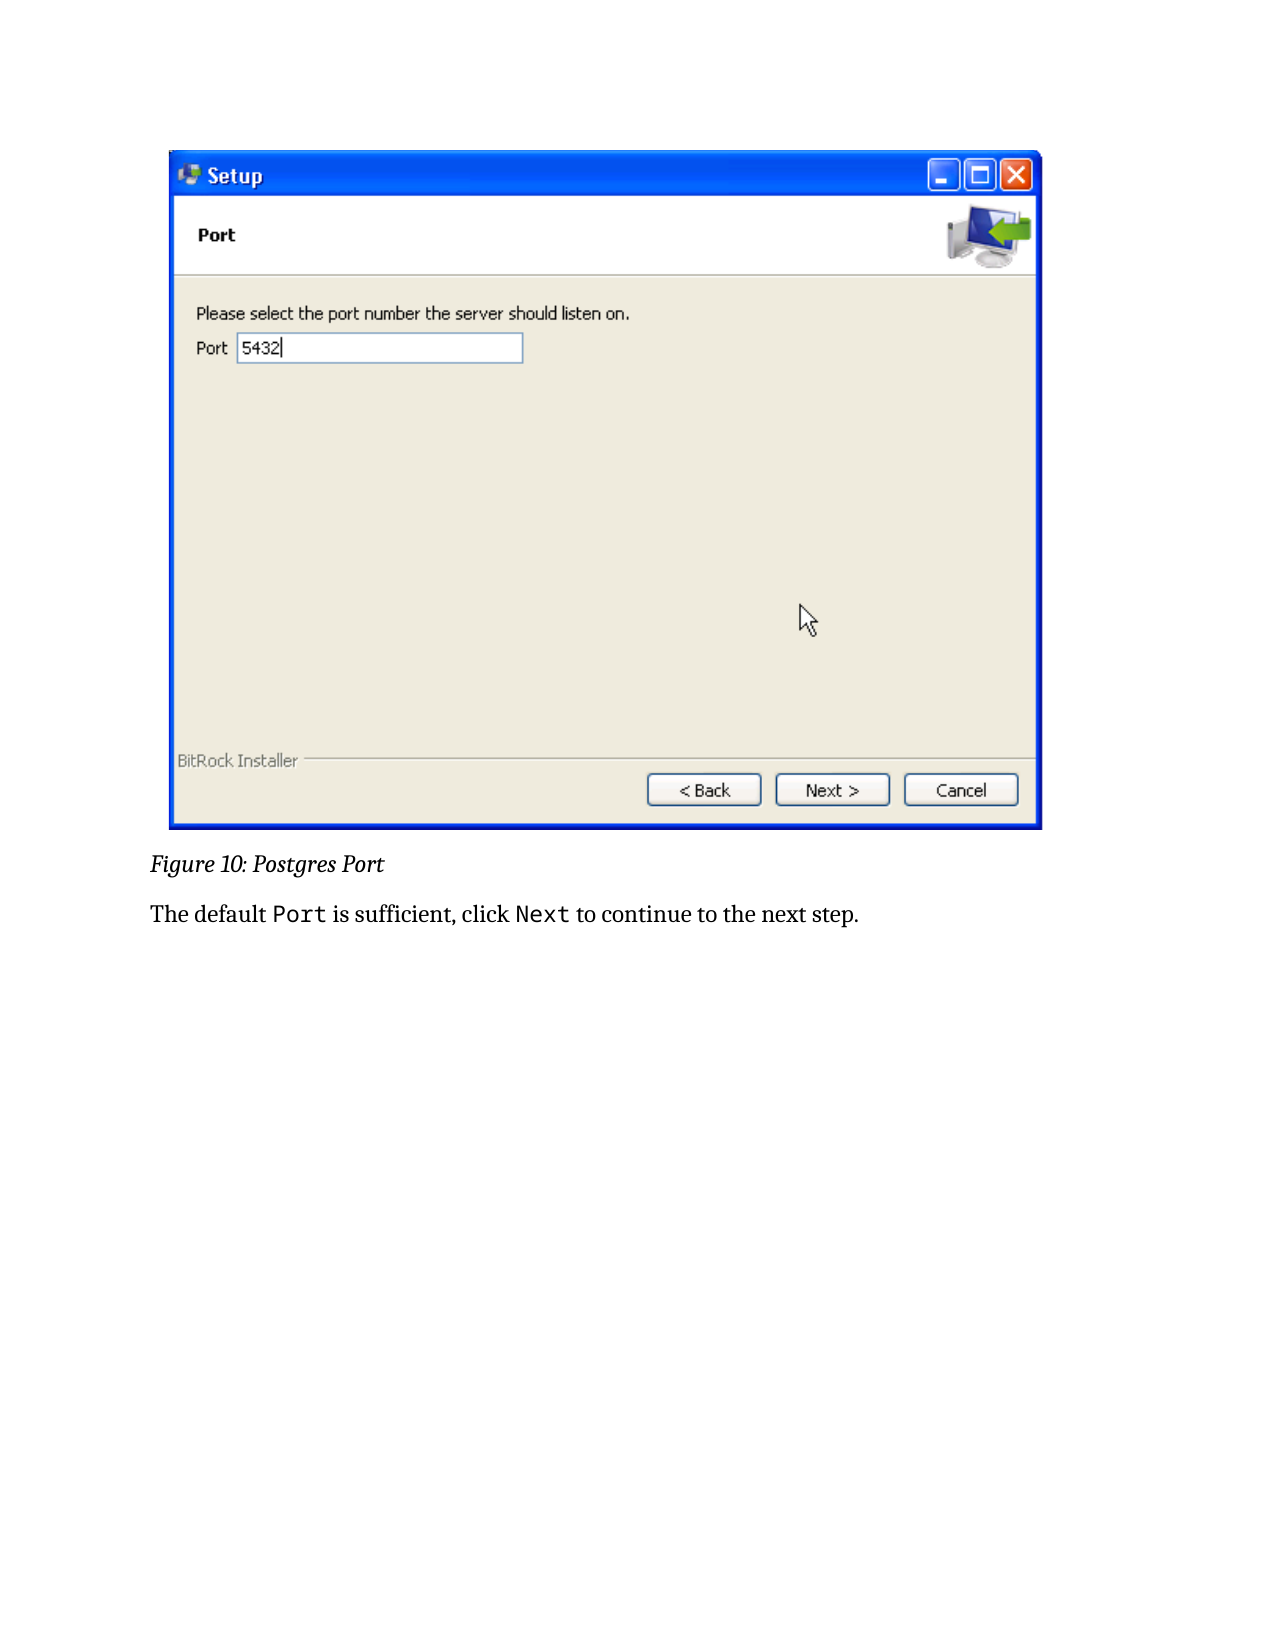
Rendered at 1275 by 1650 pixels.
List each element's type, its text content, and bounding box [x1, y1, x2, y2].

text Figure 10: Postgres Port [150, 850, 1125, 879]
picture [168, 150, 1044, 830]
text The default Port is sufficient, click Next to continue to the next step. [150, 898, 1125, 929]
